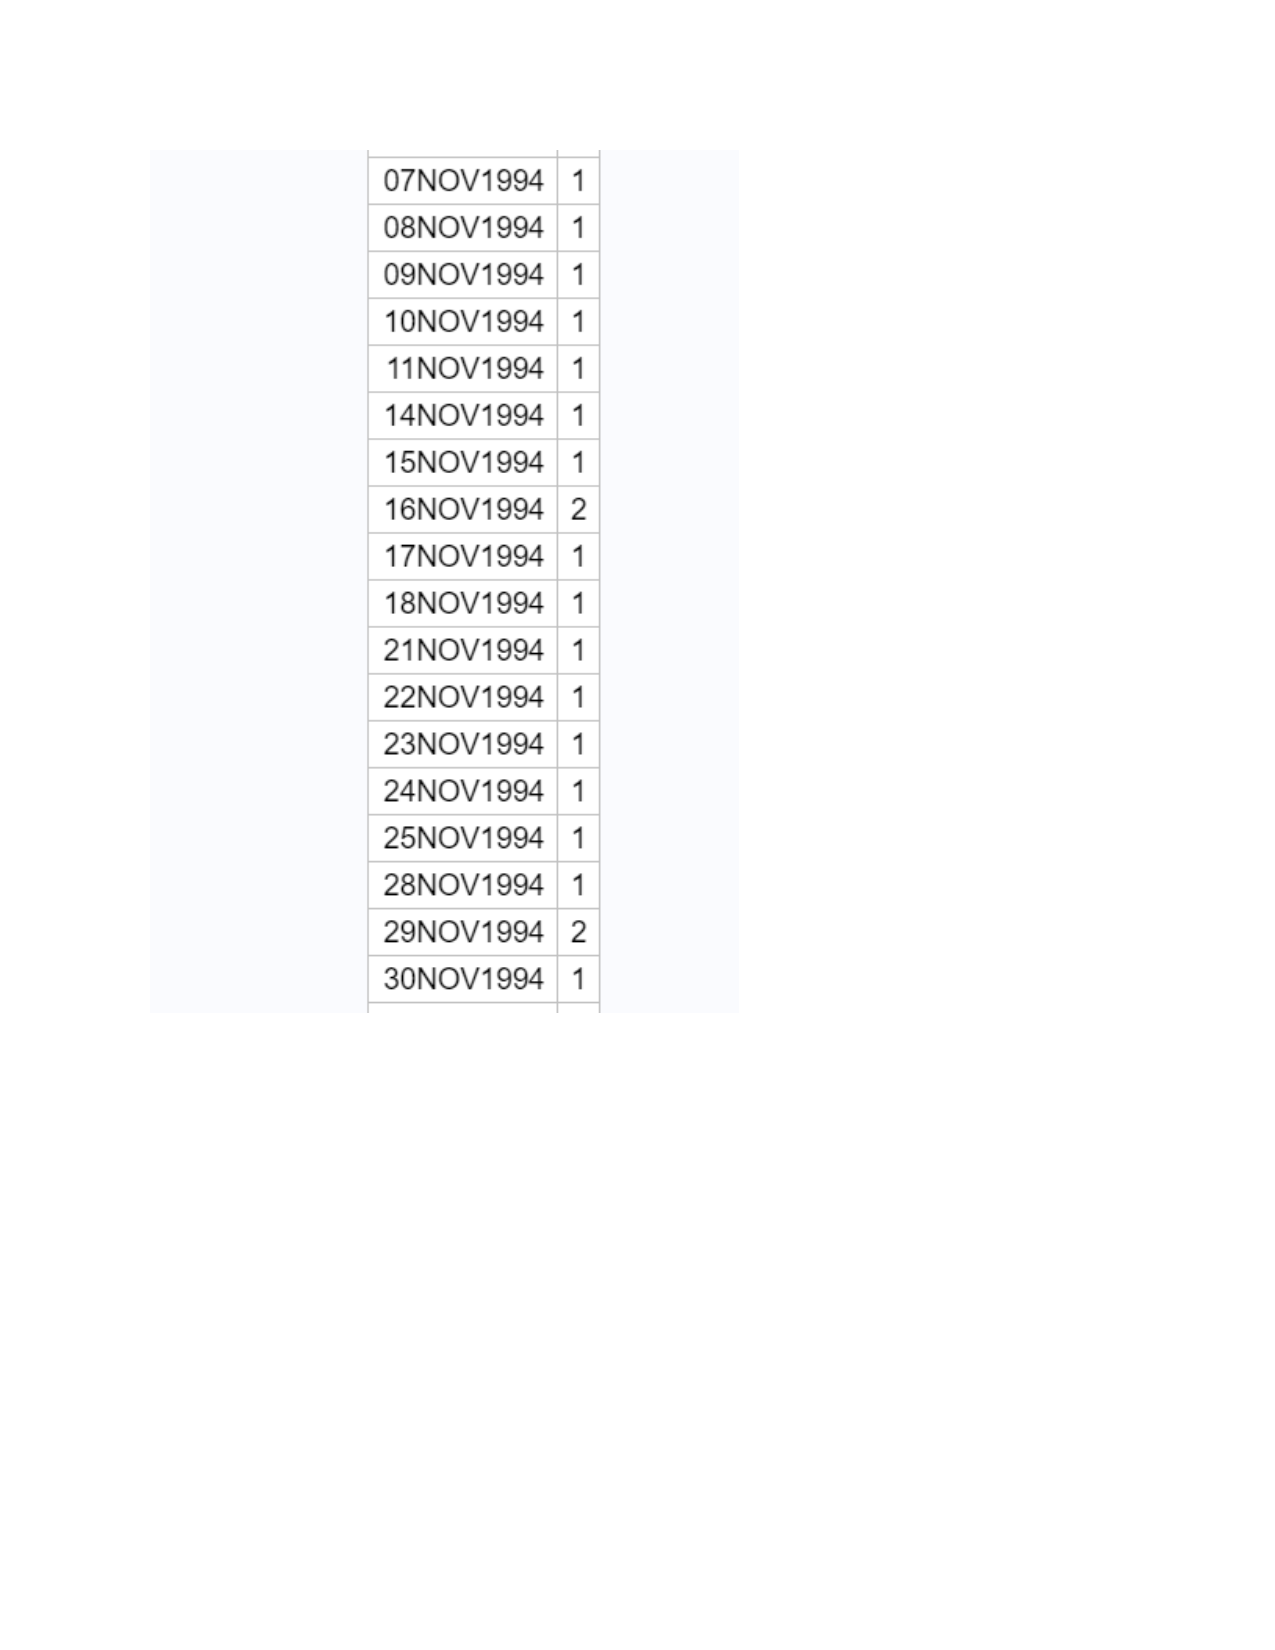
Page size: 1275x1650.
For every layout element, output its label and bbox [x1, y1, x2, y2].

picture [150, 150, 739, 1013]
